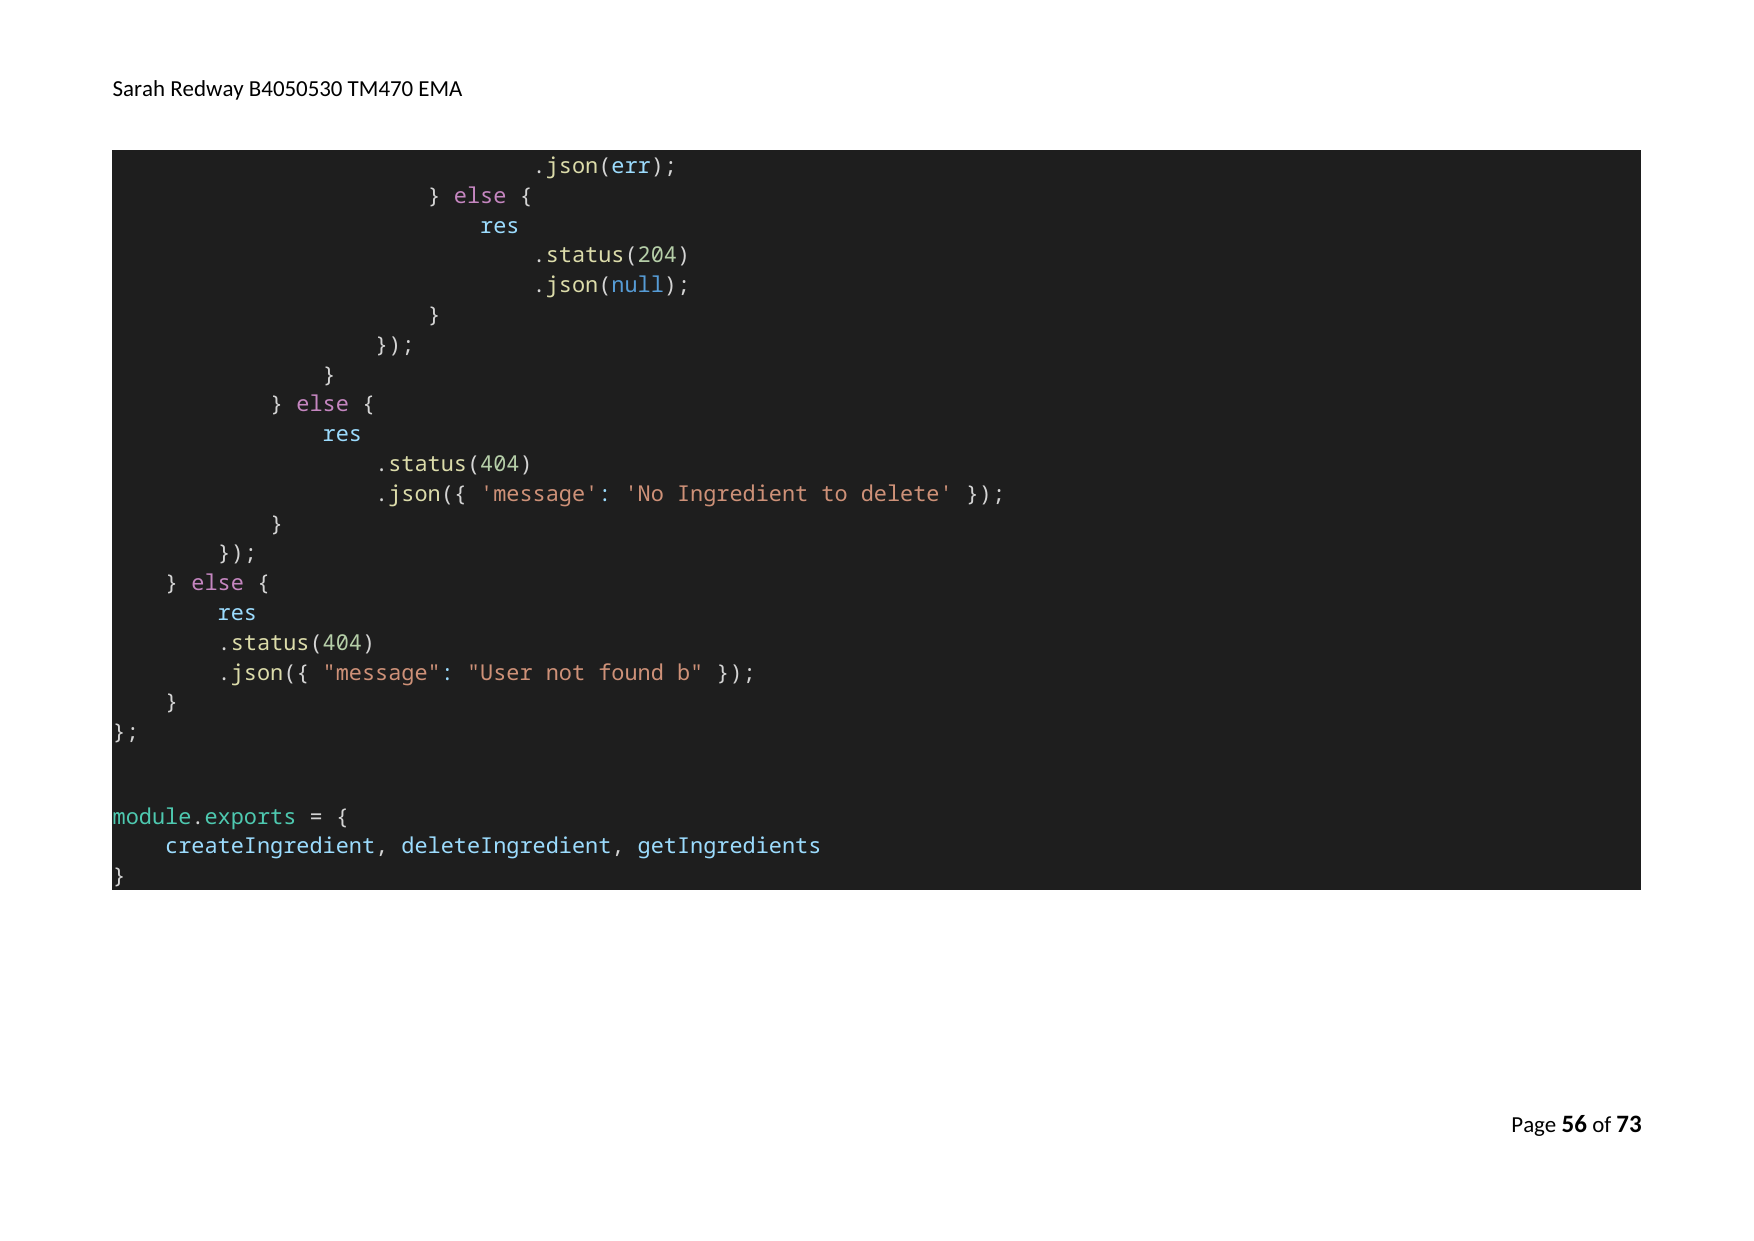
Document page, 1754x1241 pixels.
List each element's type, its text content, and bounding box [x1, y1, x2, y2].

text }); [112, 537, 1641, 567]
text } else { [112, 388, 1641, 418]
text .json(err); [112, 150, 1641, 180]
text .json({ "message": "User not found b" }); [112, 656, 1641, 686]
text } [112, 507, 1641, 537]
text module.exports = { [112, 801, 1641, 830]
text res [112, 418, 1641, 448]
text }); [112, 329, 1641, 358]
text } [112, 686, 1641, 716]
text } else { [112, 567, 1641, 597]
text } [112, 299, 1641, 329]
text }; [112, 716, 1641, 746]
text res [112, 209, 1641, 239]
text .status(404) [112, 448, 1641, 478]
text } [112, 358, 1641, 388]
text createIngredient, deleteIngredient, getIngredients [112, 830, 1641, 860]
text res [112, 597, 1641, 627]
text .json({ 'message': 'No Ingredient to delete' }); [112, 478, 1641, 507]
text } [112, 860, 1641, 890]
text } else { [112, 180, 1641, 209]
text .status(404) [112, 627, 1641, 656]
text .status(204) [112, 239, 1641, 269]
text .json(null); [112, 269, 1641, 299]
